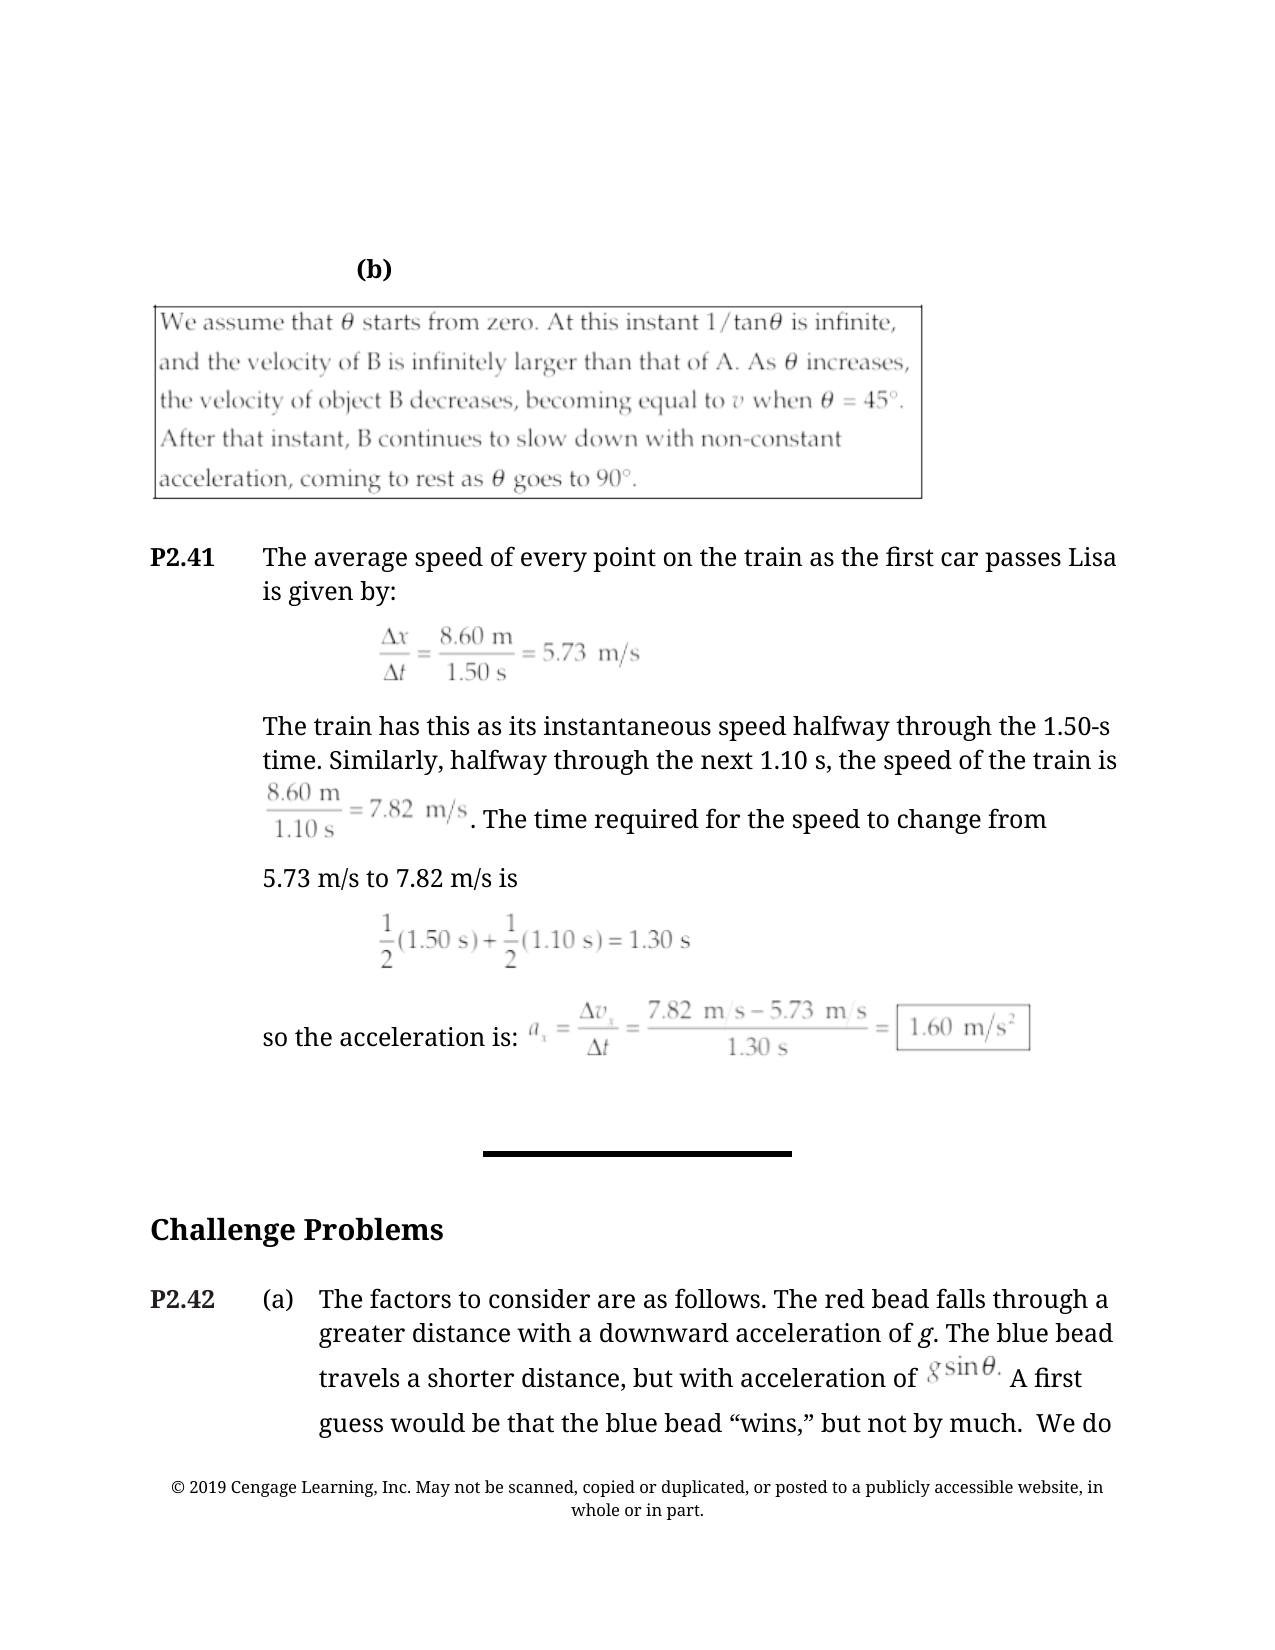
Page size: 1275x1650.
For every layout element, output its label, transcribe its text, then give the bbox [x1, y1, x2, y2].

text The train has this as its instantaneous speed halfway through the 1.50-s time. Similarly, halfway through the next 1.10 s, the speed of the train is . The time required for the speed to change from 5.73 m/s to 7.82 m/s is [150, 709, 1125, 895]
text (b) [150, 150, 1125, 513]
text so the acceleration is: [150, 995, 1125, 1078]
text Challenge Problems [150, 1209, 1125, 1249]
text P2.41 The average speed of every point on the train as the first car passes Lisa is given by: [150, 539, 1125, 608]
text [150, 1281, 1125, 1439]
